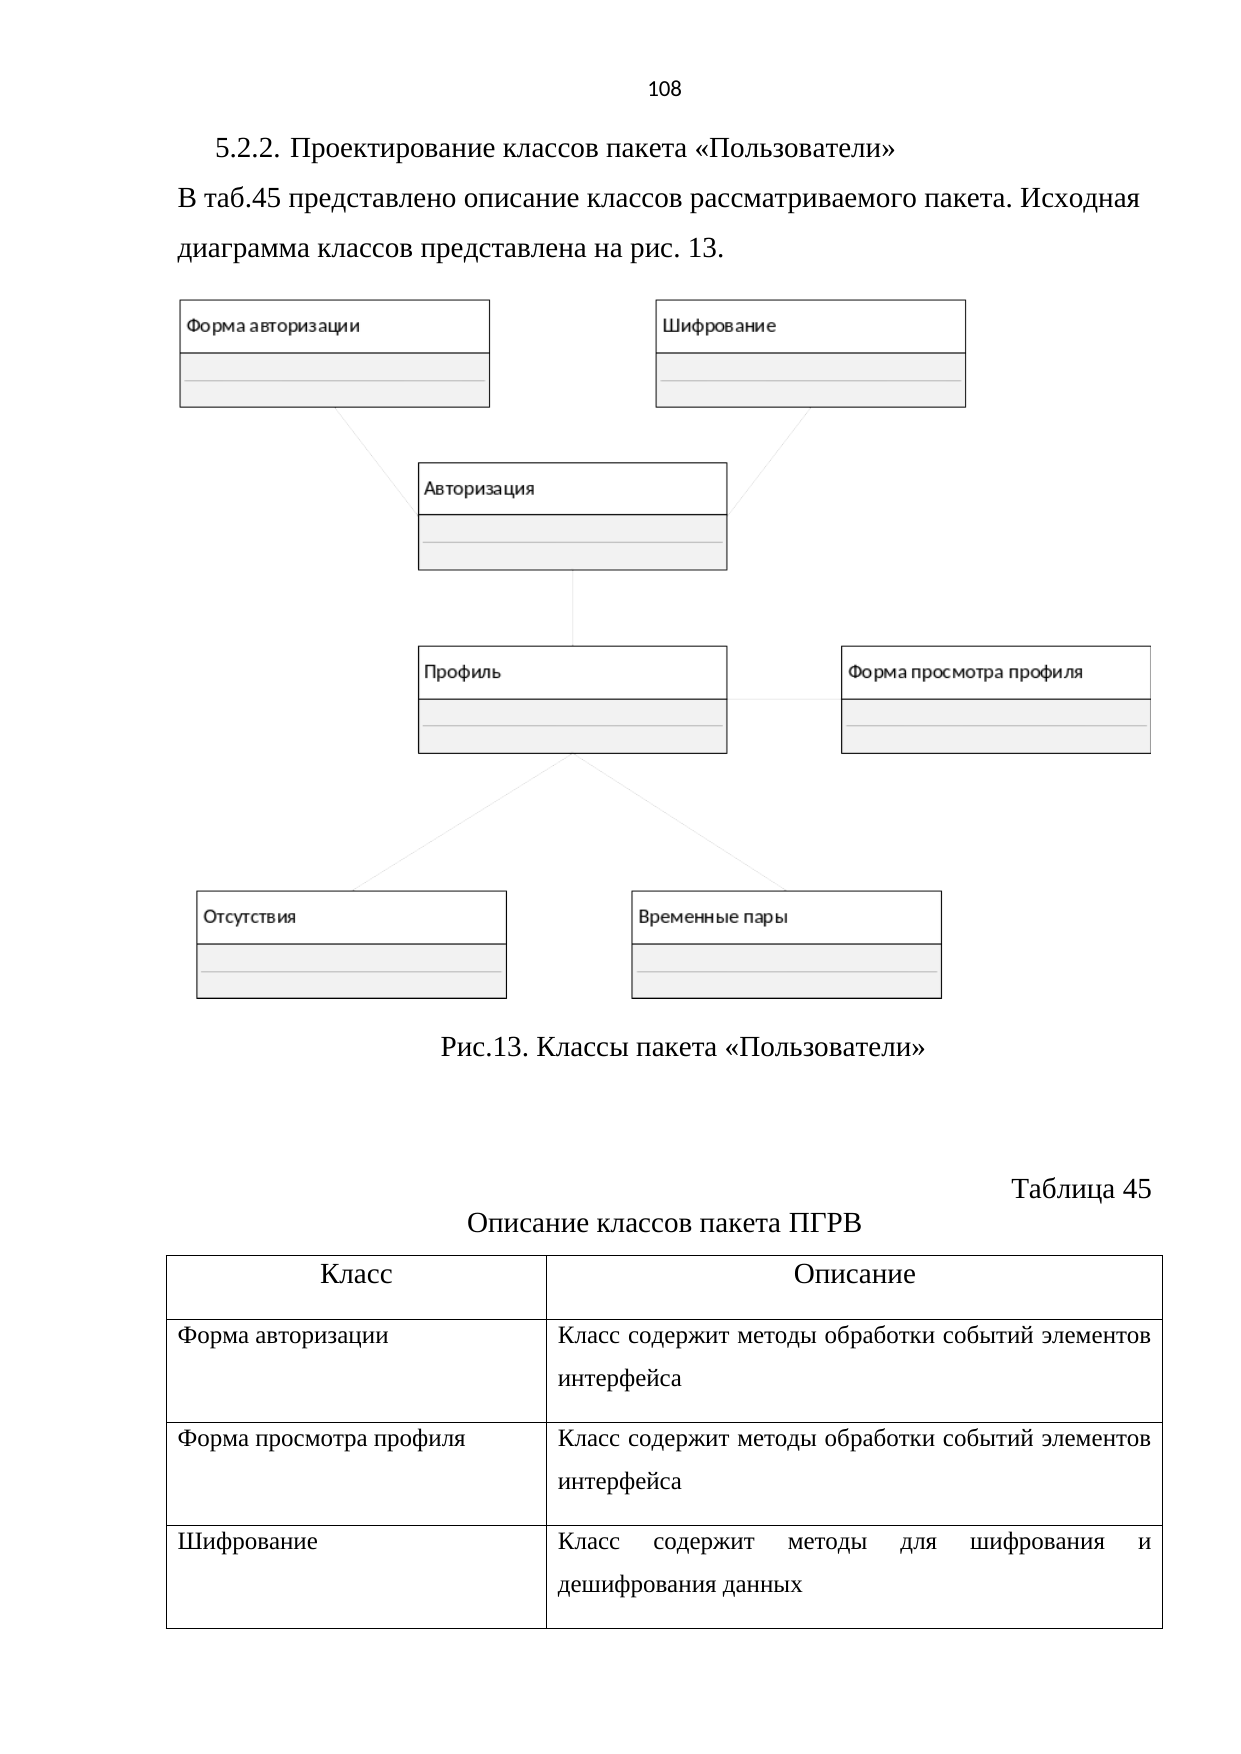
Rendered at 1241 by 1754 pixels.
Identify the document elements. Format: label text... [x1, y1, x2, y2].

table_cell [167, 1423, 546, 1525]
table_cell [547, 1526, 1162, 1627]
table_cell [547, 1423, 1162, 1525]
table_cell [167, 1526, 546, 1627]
text Таблица 45 [177, 1171, 1152, 1205]
text Описание классов пакета ПГРВ [177, 1205, 1152, 1238]
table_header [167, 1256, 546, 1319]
list Проектирование классов пакета «Пользователи» [215, 130, 1152, 163]
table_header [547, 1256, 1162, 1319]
text Рис.13. Классы пакета «Пользователи» [177, 1029, 1152, 1062]
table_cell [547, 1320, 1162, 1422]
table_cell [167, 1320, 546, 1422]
text В таб.45 представлено описание классов рассматриваемого пакета. Исходная диаграмма классов представлена на рис. 13. [177, 180, 1152, 264]
